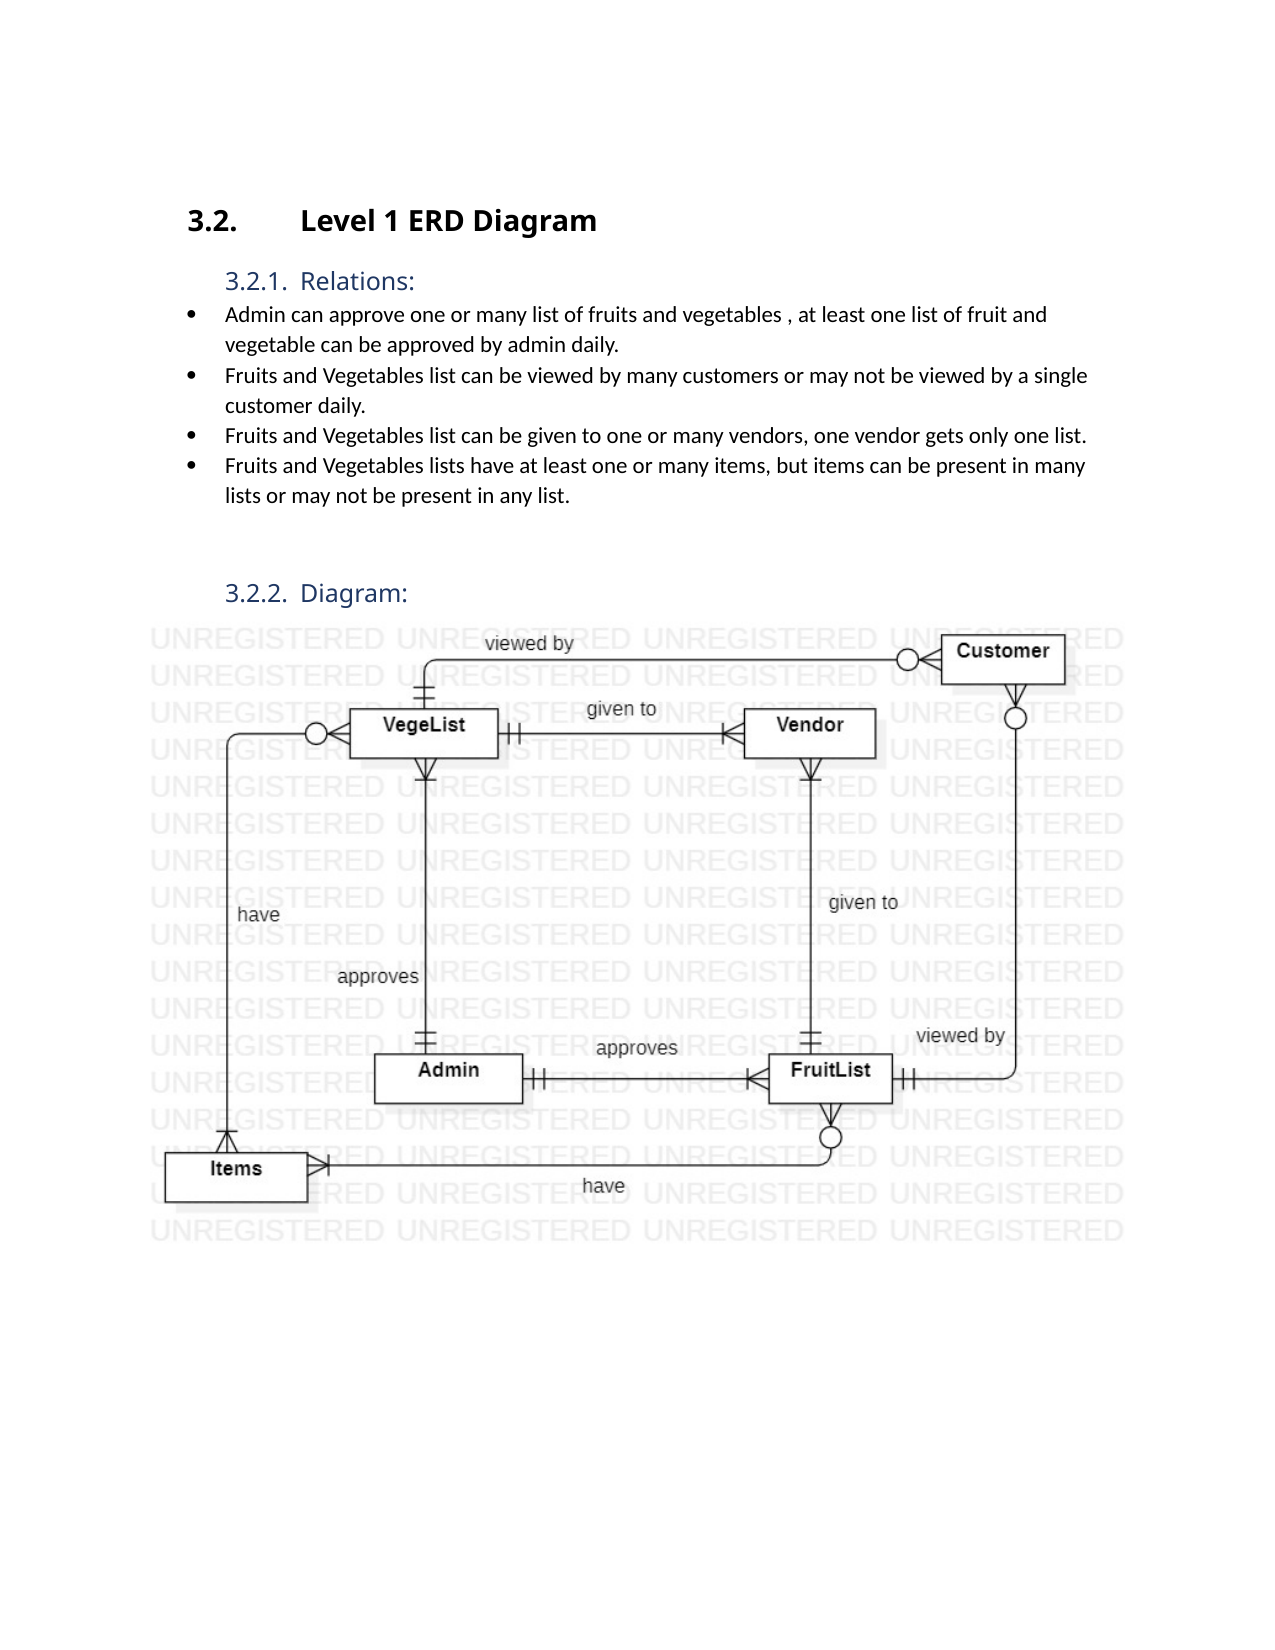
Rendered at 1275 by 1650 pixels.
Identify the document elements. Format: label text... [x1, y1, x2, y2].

list Fruits and Vegetables list can be viewed by many customers or may not be viewed by a single customer daily. [187, 361, 1125, 419]
list Admin can approve one or many list of fruits and vegetables , at least one list of fruit and vegetable can be approved by admin daily. [187, 300, 1125, 359]
picture [150, 612, 1125, 1263]
list Fruits and Vegetables lists have at least one or many items, but items can be present in many lists or may not be present in any list. [187, 451, 1125, 510]
list Fruits and Vegetables list can be given to one or many vendors, one vendor gets only one list. [187, 421, 1125, 449]
subtitle Relations: [225, 264, 1125, 298]
subtitle Diagram: [225, 575, 1125, 609]
list Level 1 ERD Diagram [187, 200, 1125, 240]
